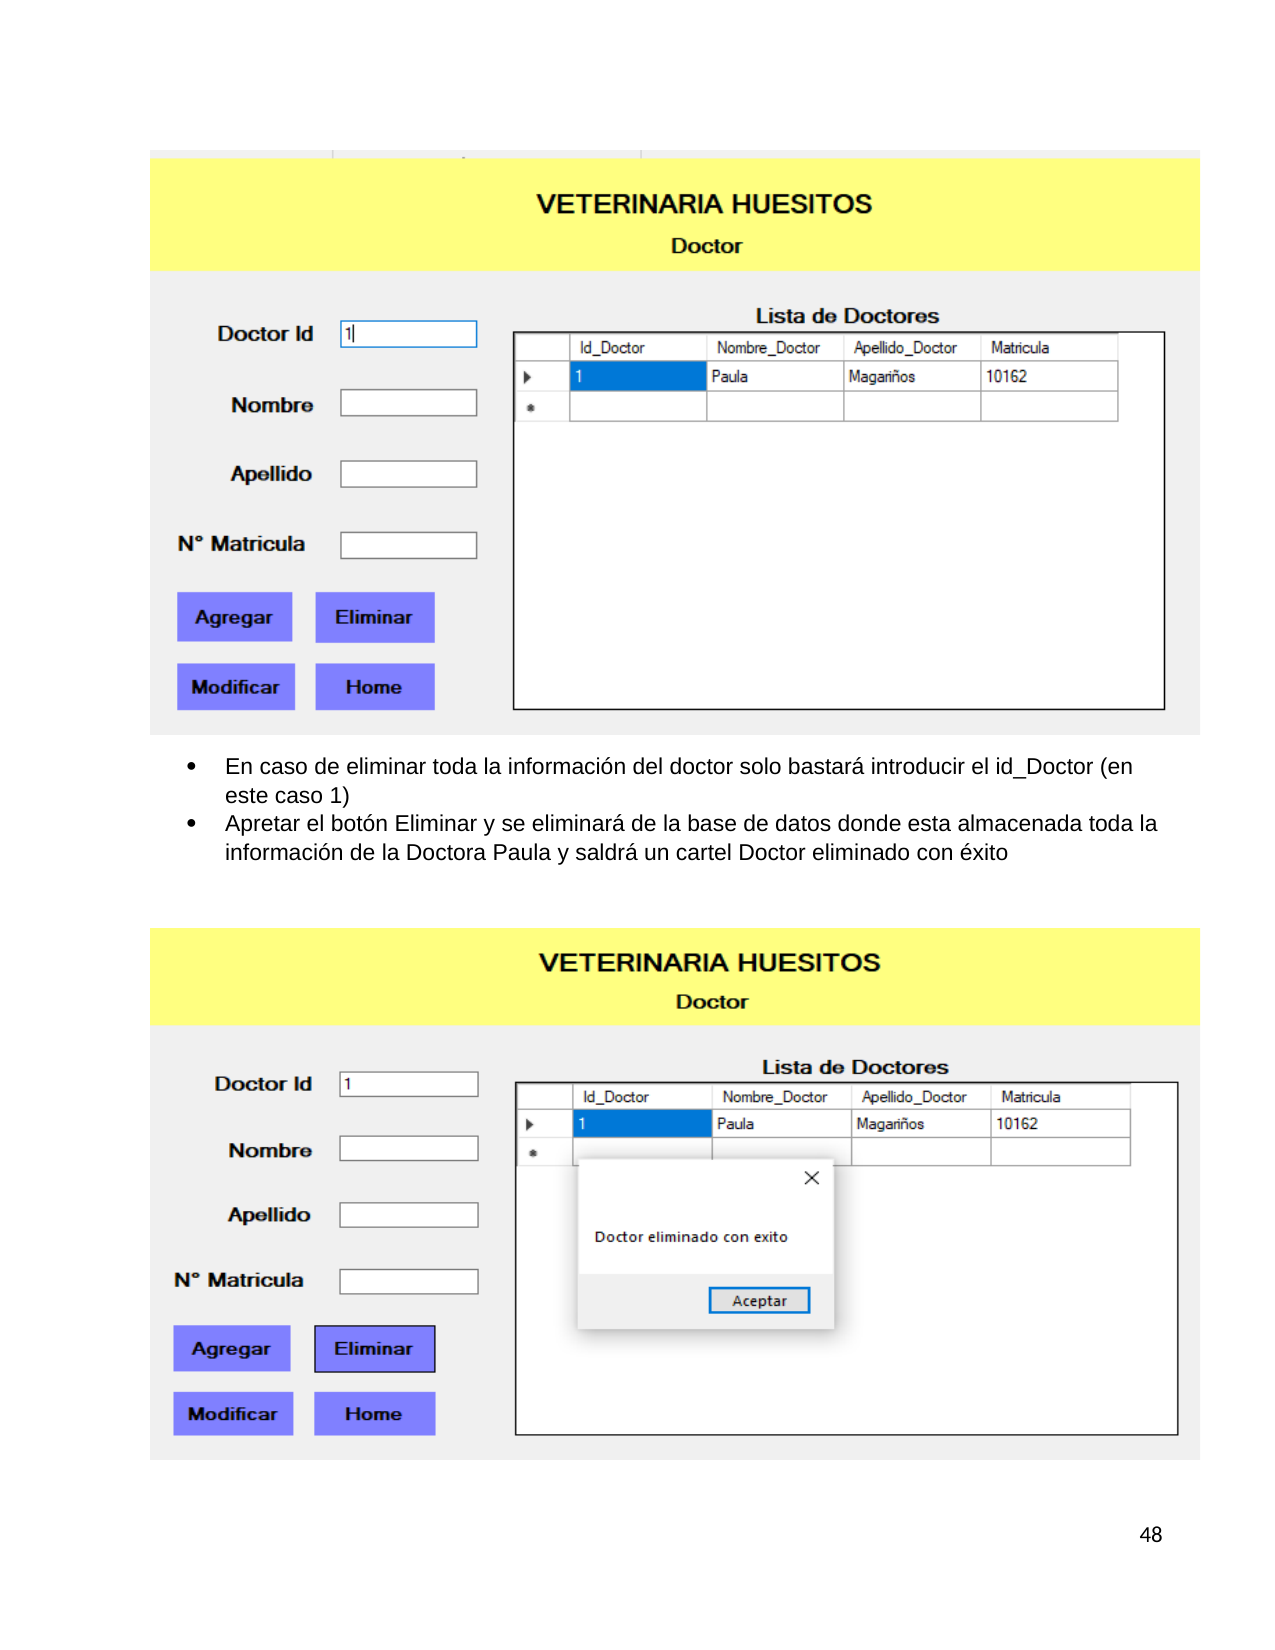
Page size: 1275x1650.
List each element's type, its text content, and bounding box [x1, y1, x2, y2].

list En caso de eliminar toda la información del doctor solo bastará introducir el id_Doctor (en este caso 1) [187, 753, 1162, 808]
picture [150, 150, 1200, 735]
list Apretar el botón Eliminar y se eliminará de la base de datos donde esta almacenada toda la información de la Doctora Paula y saldrá un cartel Doctor eliminado con éxito [187, 810, 1162, 865]
picture [150, 928, 1200, 1460]
